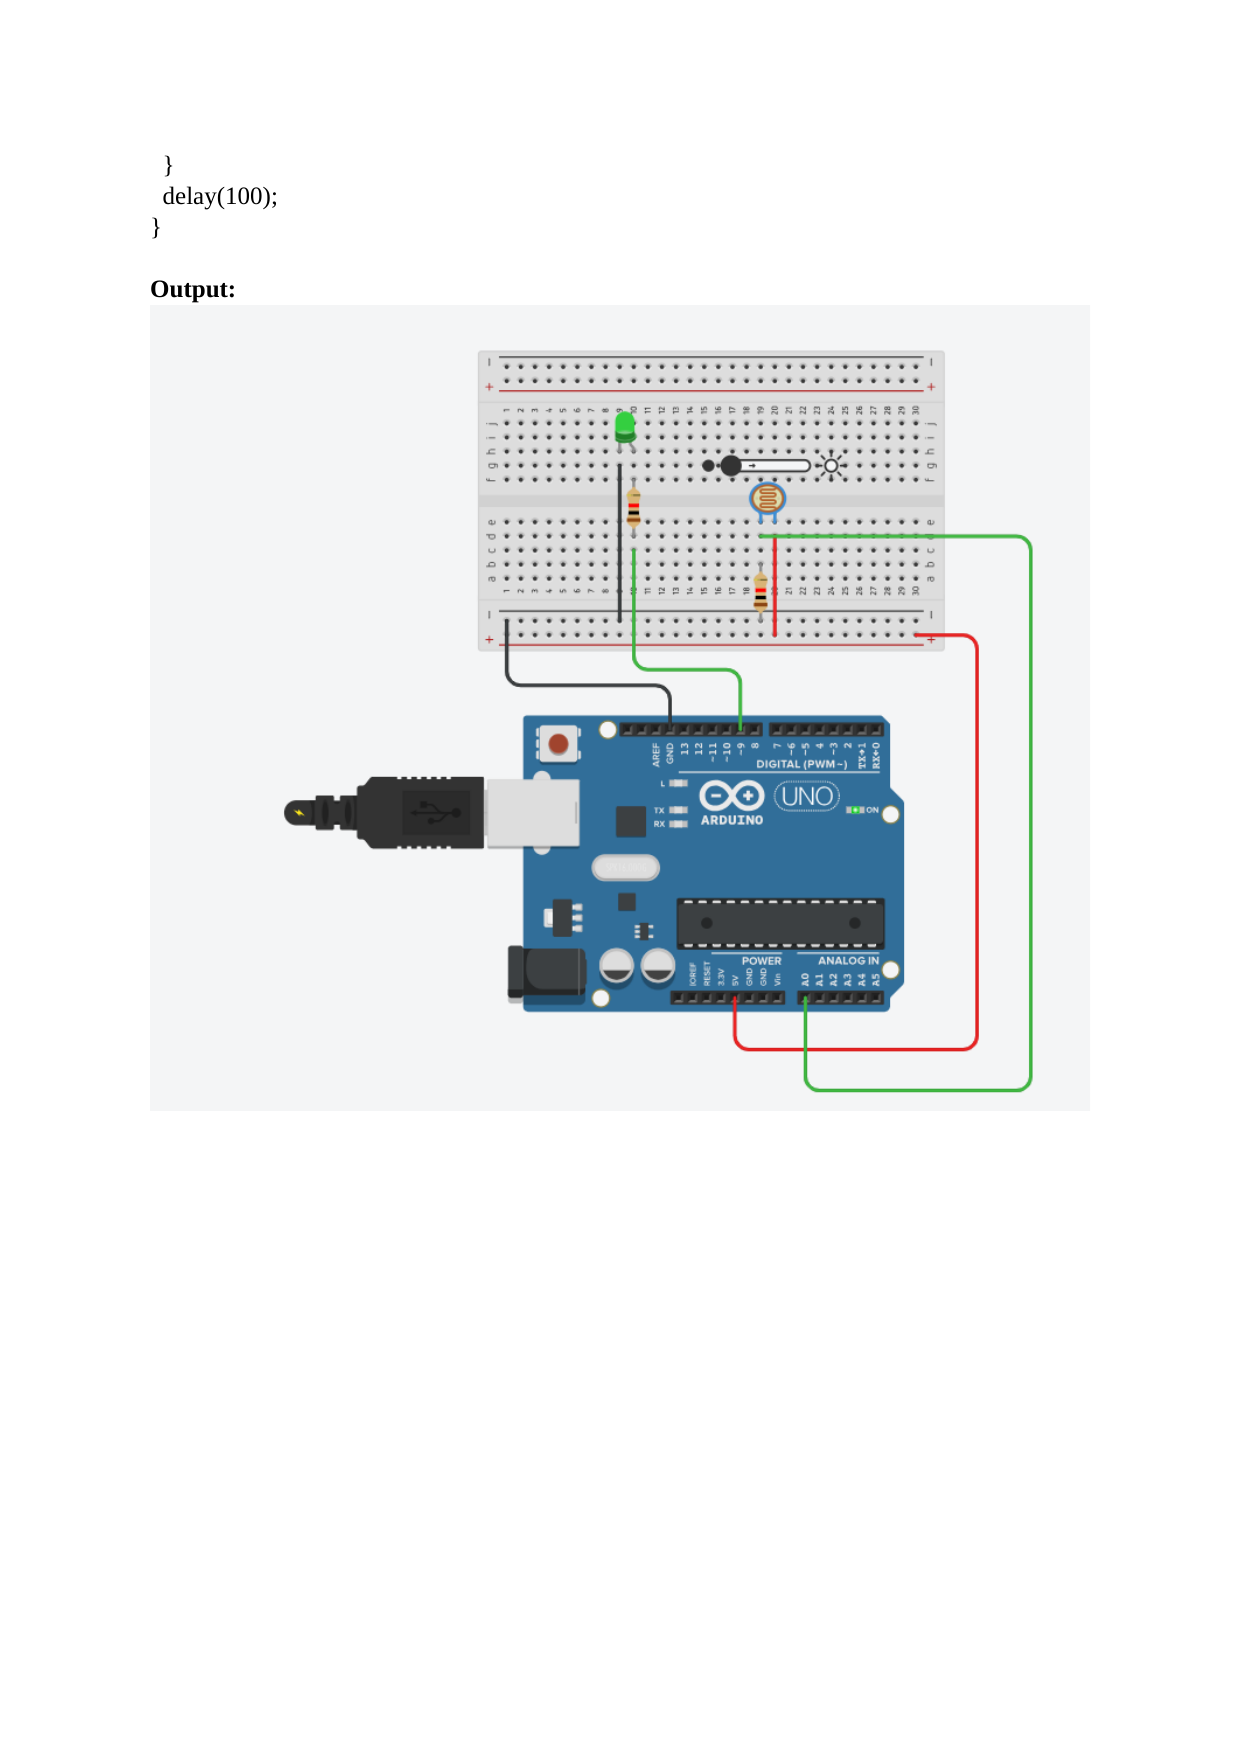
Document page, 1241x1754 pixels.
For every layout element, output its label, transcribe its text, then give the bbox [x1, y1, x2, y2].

picture [150, 305, 1091, 1111]
text } [150, 212, 1090, 241]
text } [150, 150, 1090, 179]
text Output: [150, 274, 1090, 303]
text delay(100); [150, 181, 1090, 210]
